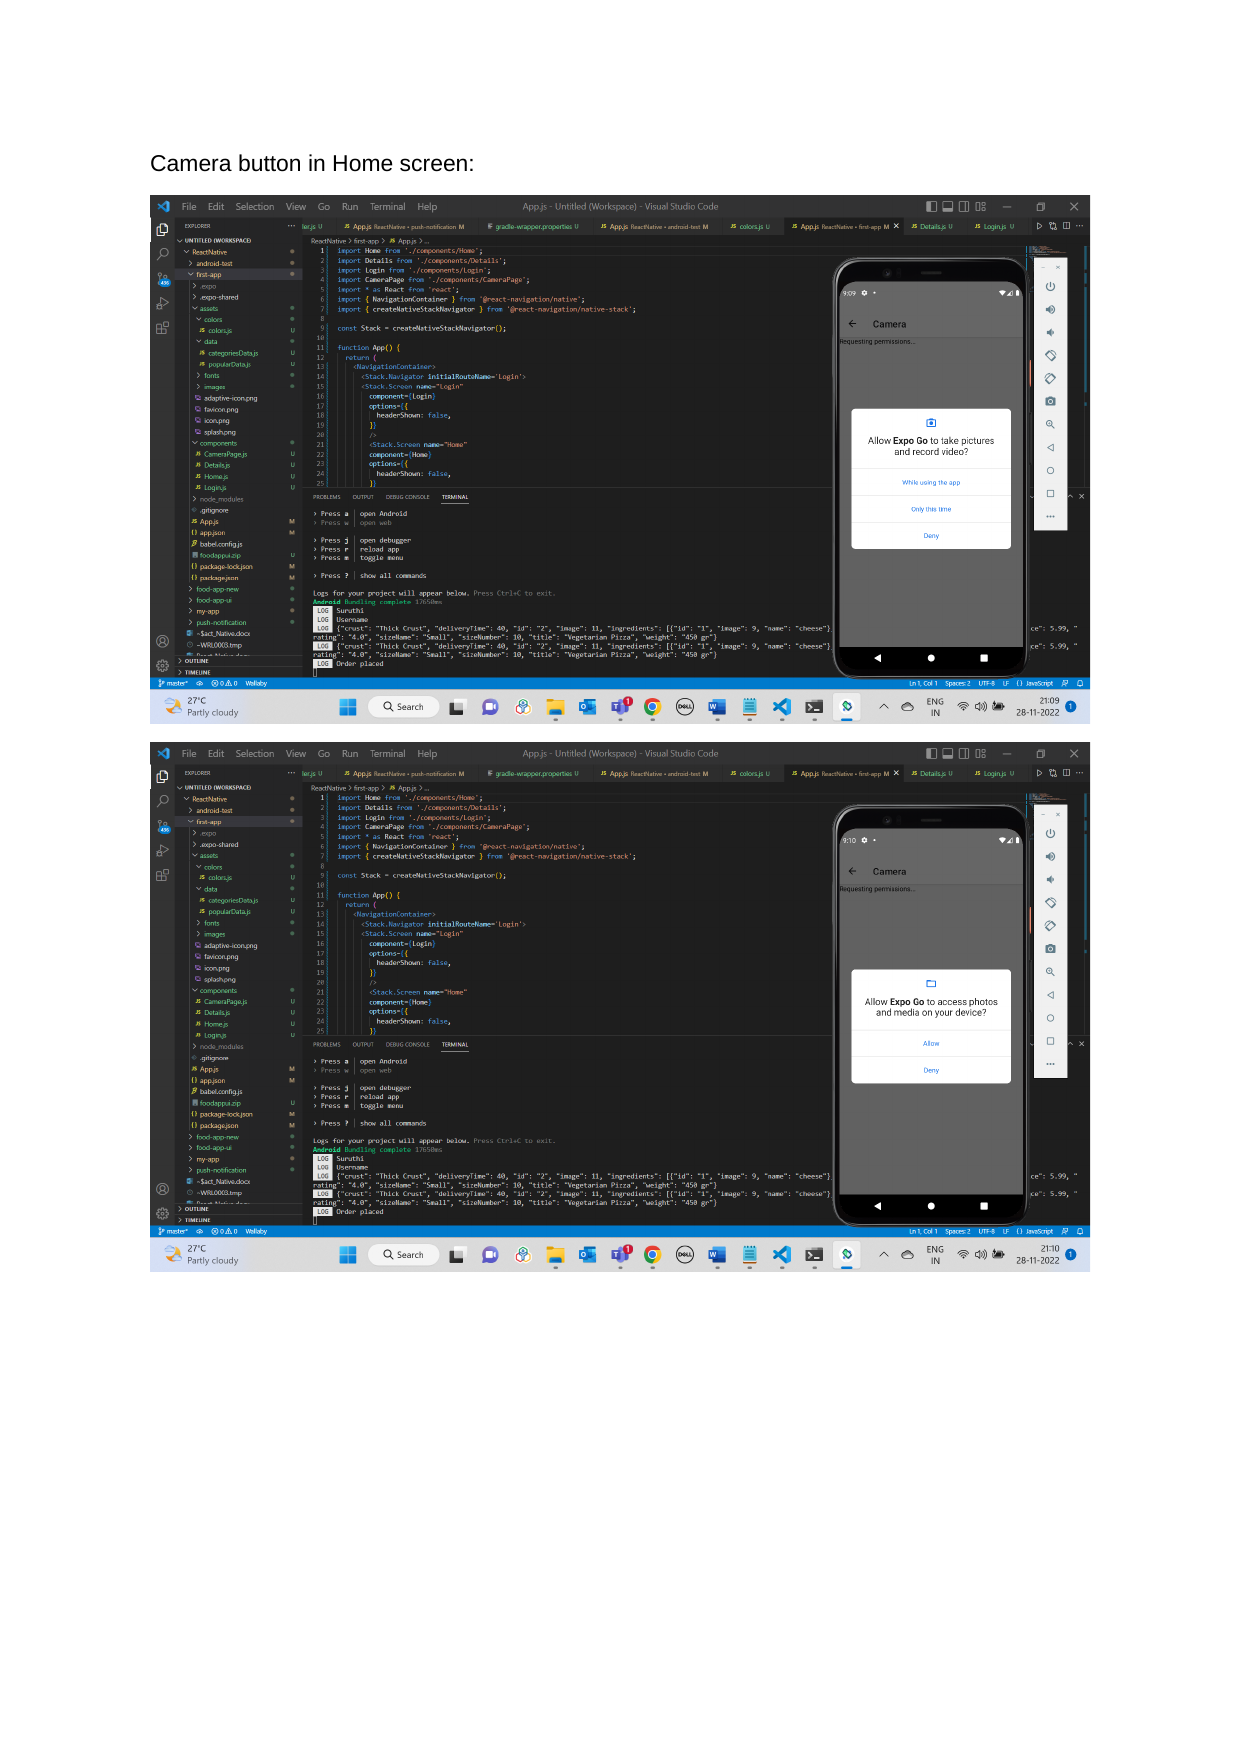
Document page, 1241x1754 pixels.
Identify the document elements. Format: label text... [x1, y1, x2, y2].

text Camera button in Home screen: [150, 150, 1090, 176]
picture [150, 195, 1091, 724]
picture [150, 742, 1091, 1272]
